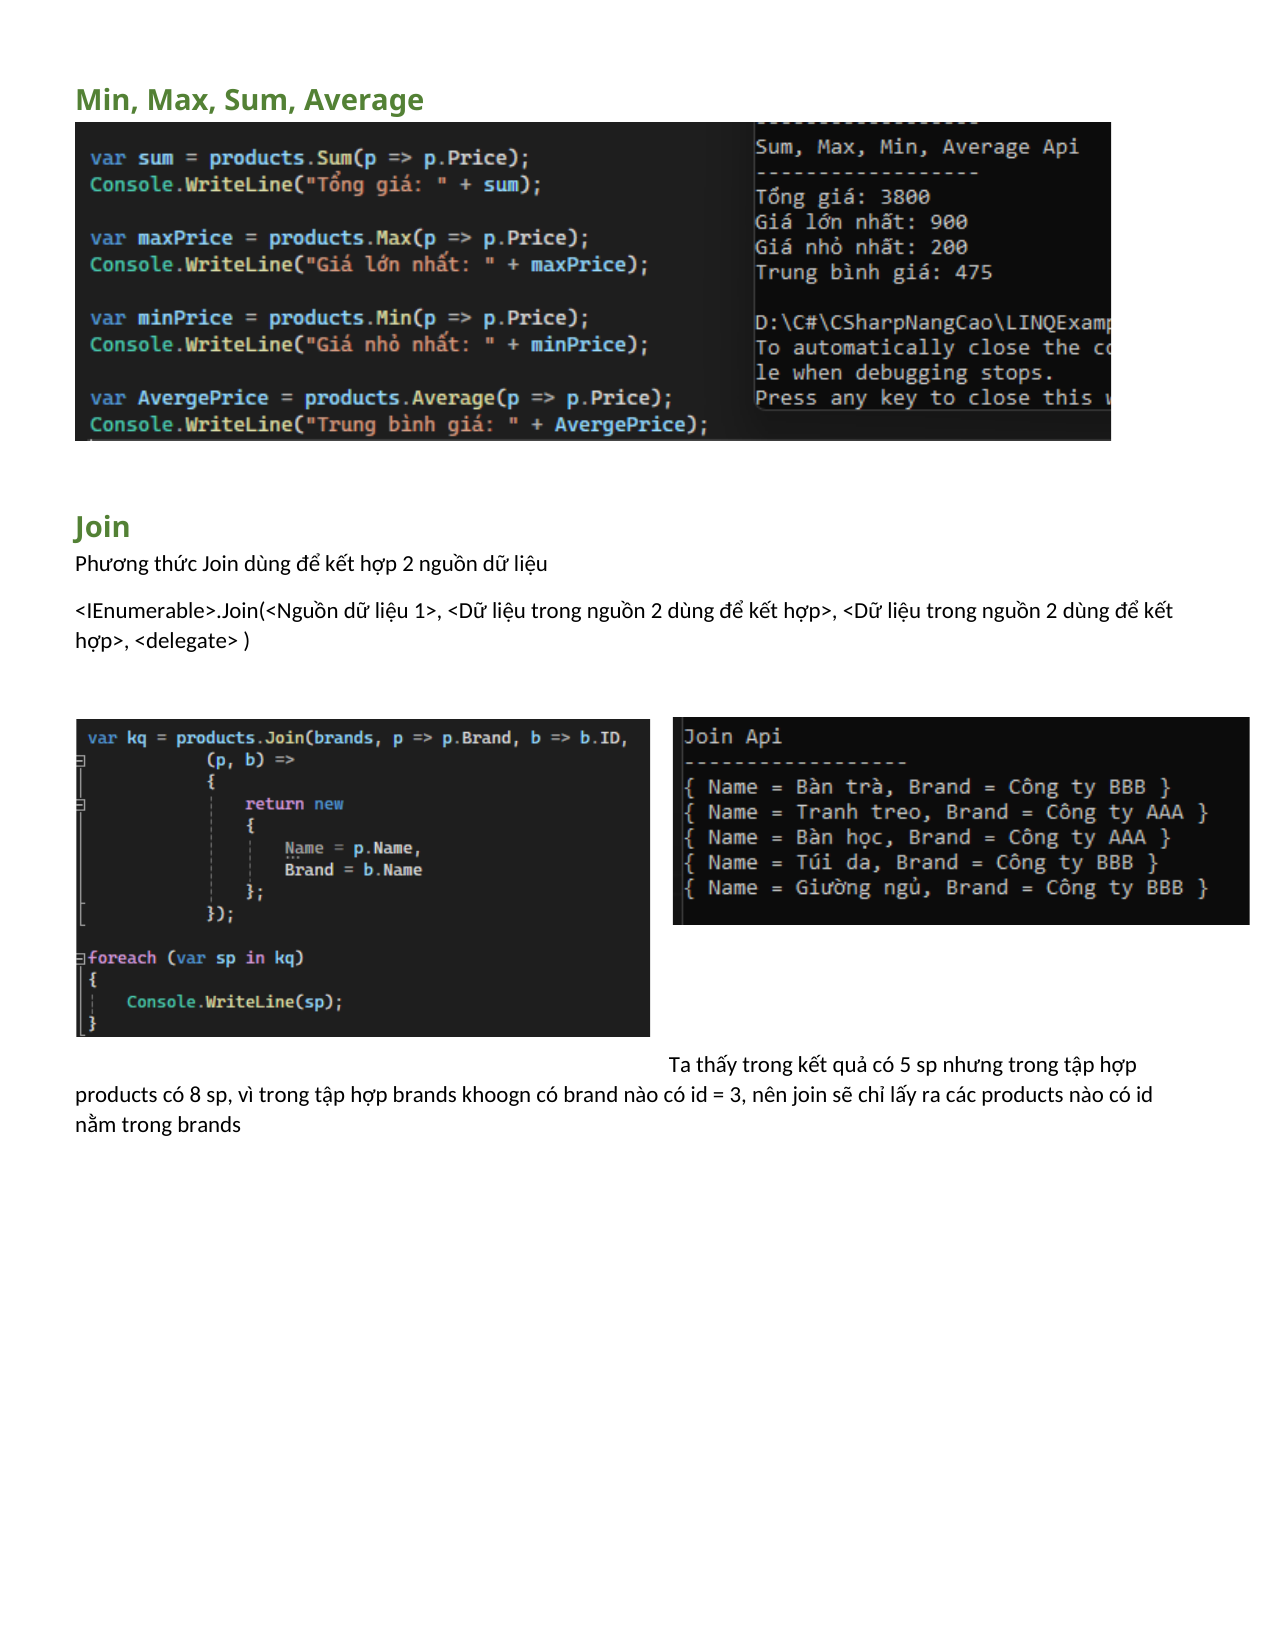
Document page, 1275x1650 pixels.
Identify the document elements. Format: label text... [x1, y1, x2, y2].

text Phương thức Join dùng để kết hợp 2 nguồn dữ liệu [75, 549, 1200, 577]
text Ta thấy trong kết quả có 5 sp nhưng trong tập hợp products có 8 sp, vì trong tập hợp brands khoogn có brand nào có id = 3, nên join sẽ chỉ lấy ra các products nào có id nằm trong brands [75, 1050, 1200, 1138]
picture [75, 719, 650, 1035]
text <IEnumerable>.Join(<Nguồn dữ liệu 1>, <Dữ liệu trong nguồn 2 dùng để kết hợp>, <Dữ liệu trong nguồn 2 dùng để kết hợp>, <delegate> ) [75, 596, 1200, 654]
picture [671, 717, 1250, 924]
subtitle Min, Max, Sum, Average [75, 79, 1200, 119]
subtitle Join [75, 506, 1200, 546]
picture [75, 122, 1112, 441]
